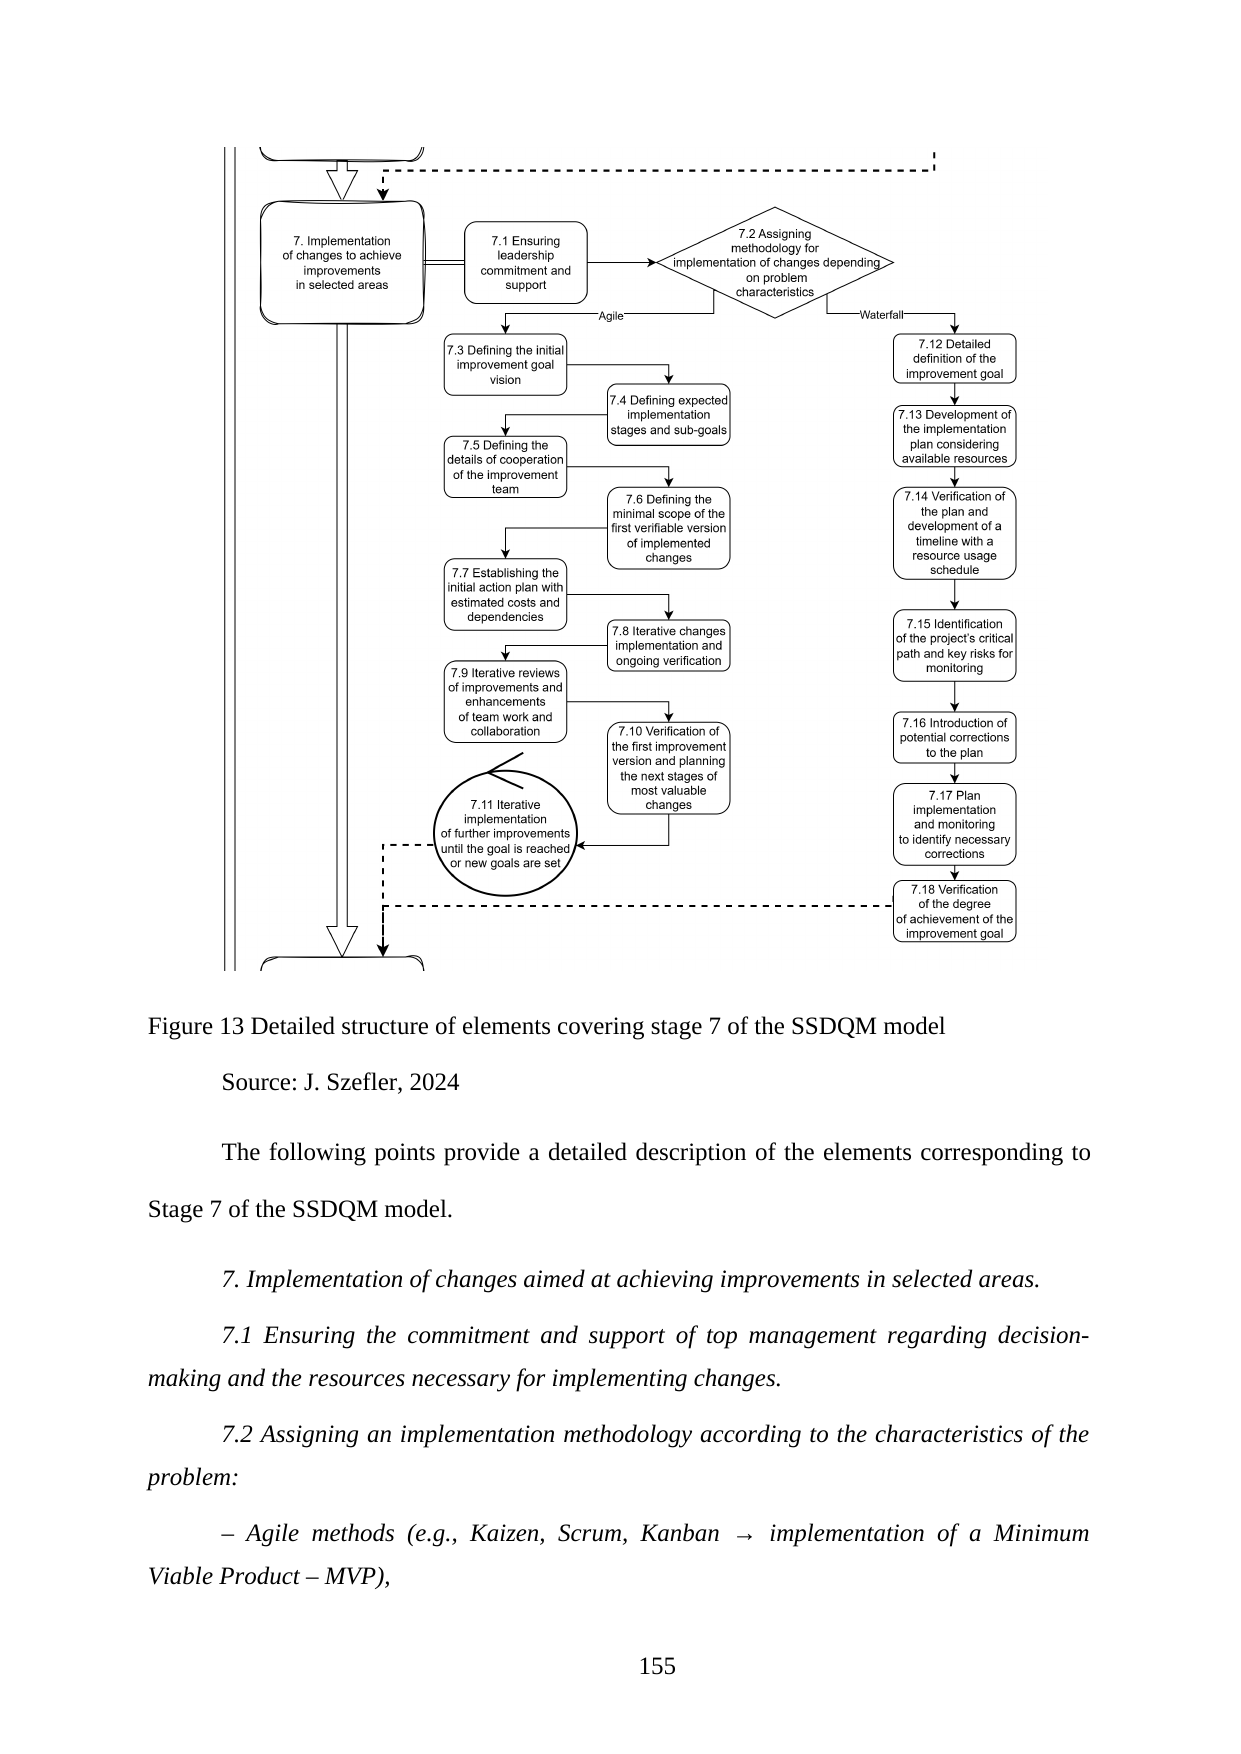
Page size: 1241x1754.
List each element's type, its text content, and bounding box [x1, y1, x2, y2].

text – Agile methods (e.g., Kaizen, Scrum, Kanban → implementation of a Minimum Viable Product – MVP), [148, 1518, 1093, 1589]
text Figure 13 Detailed structure of elements covering stage 7 of the SSDQM model [148, 1011, 1093, 1040]
text Source: J. Szefler, 2024 [148, 1067, 1093, 1096]
text 7.1 Ensuring the commitment and support of top management regarding decision-making and the resources necessary for implementing changes. [148, 1320, 1093, 1392]
picture [221, 147, 1049, 971]
text The following points provide a detailed description of the elements corresponding to Stage 7 of the SSDQM model. [148, 1137, 1093, 1223]
text 7.2 Assigning an implementation methodology according to the characteristics of the problem: [148, 1419, 1093, 1491]
text 7. Implementation of changes aimed at achieving improvements in selected areas. [148, 1264, 1093, 1293]
